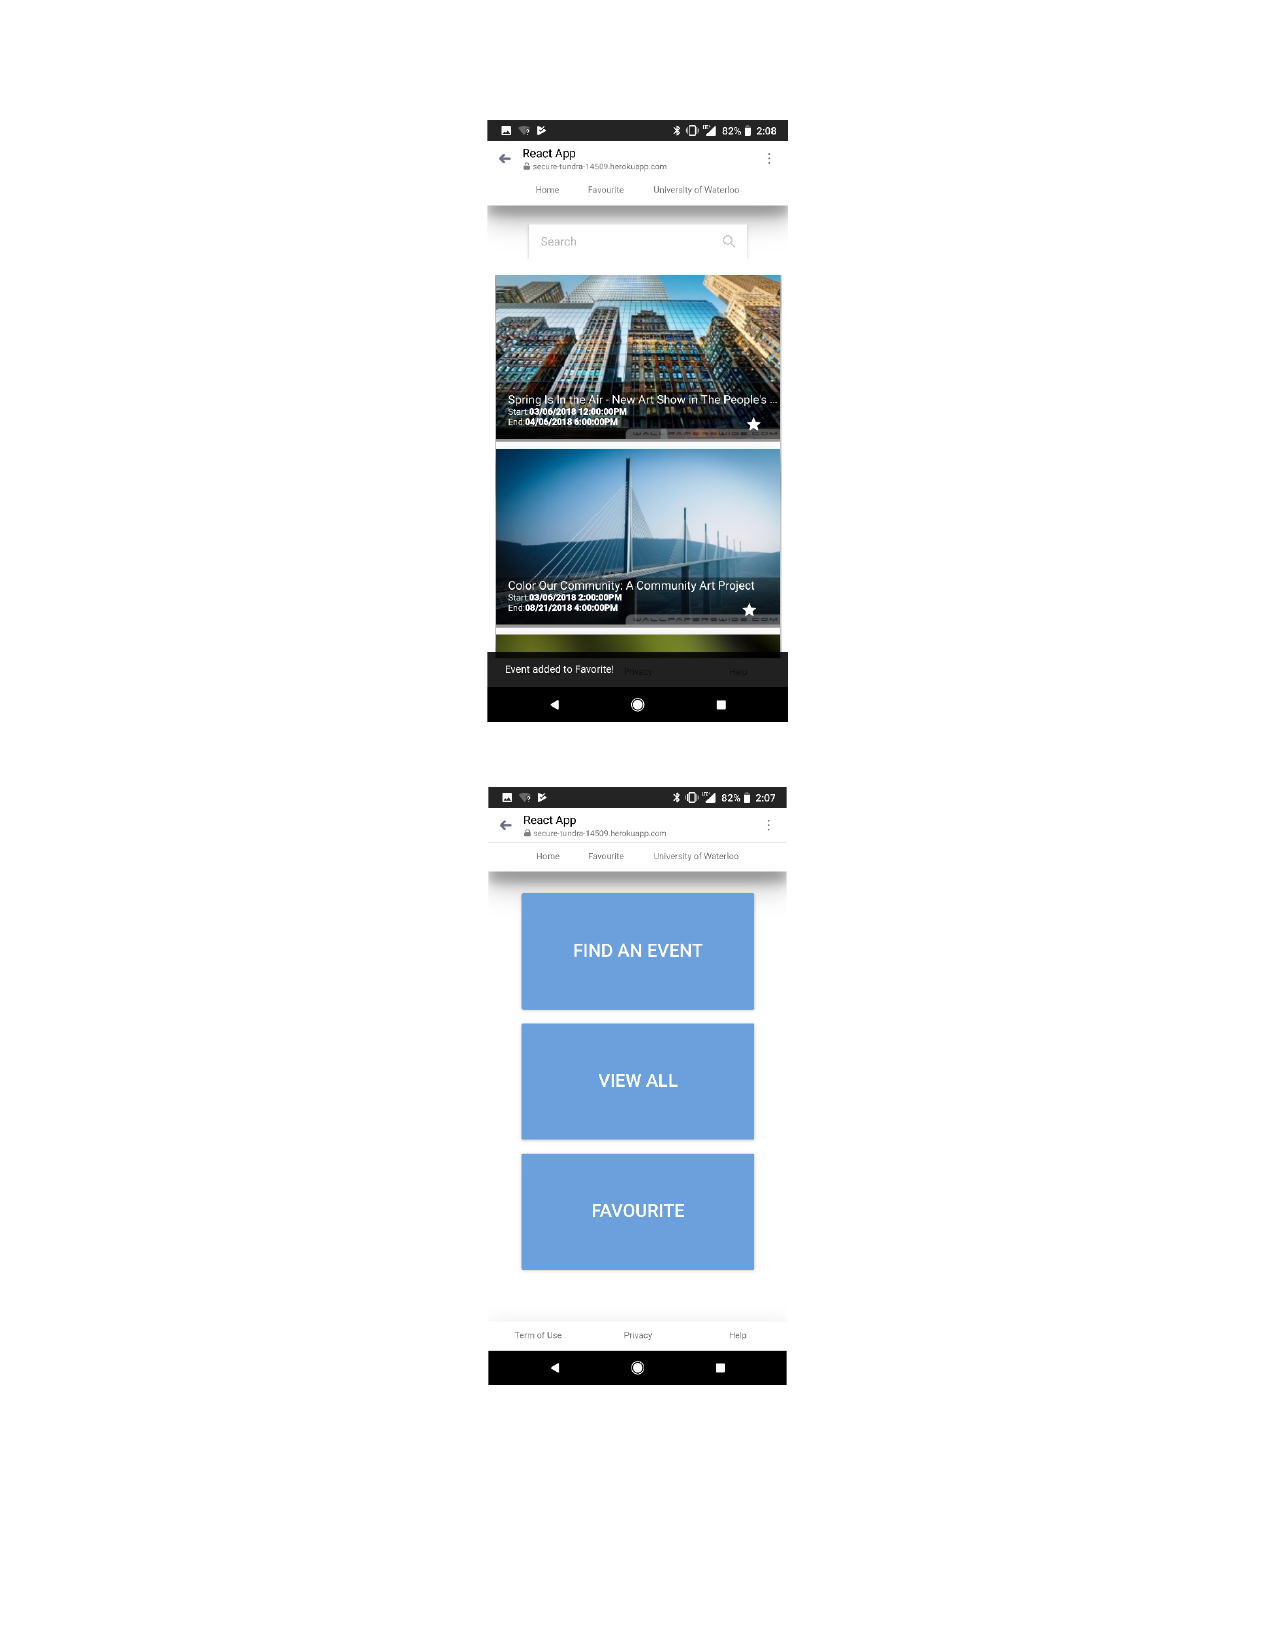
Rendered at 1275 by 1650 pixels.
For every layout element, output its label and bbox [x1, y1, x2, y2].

picture [488, 787, 787, 1385]
picture [487, 120, 788, 722]
